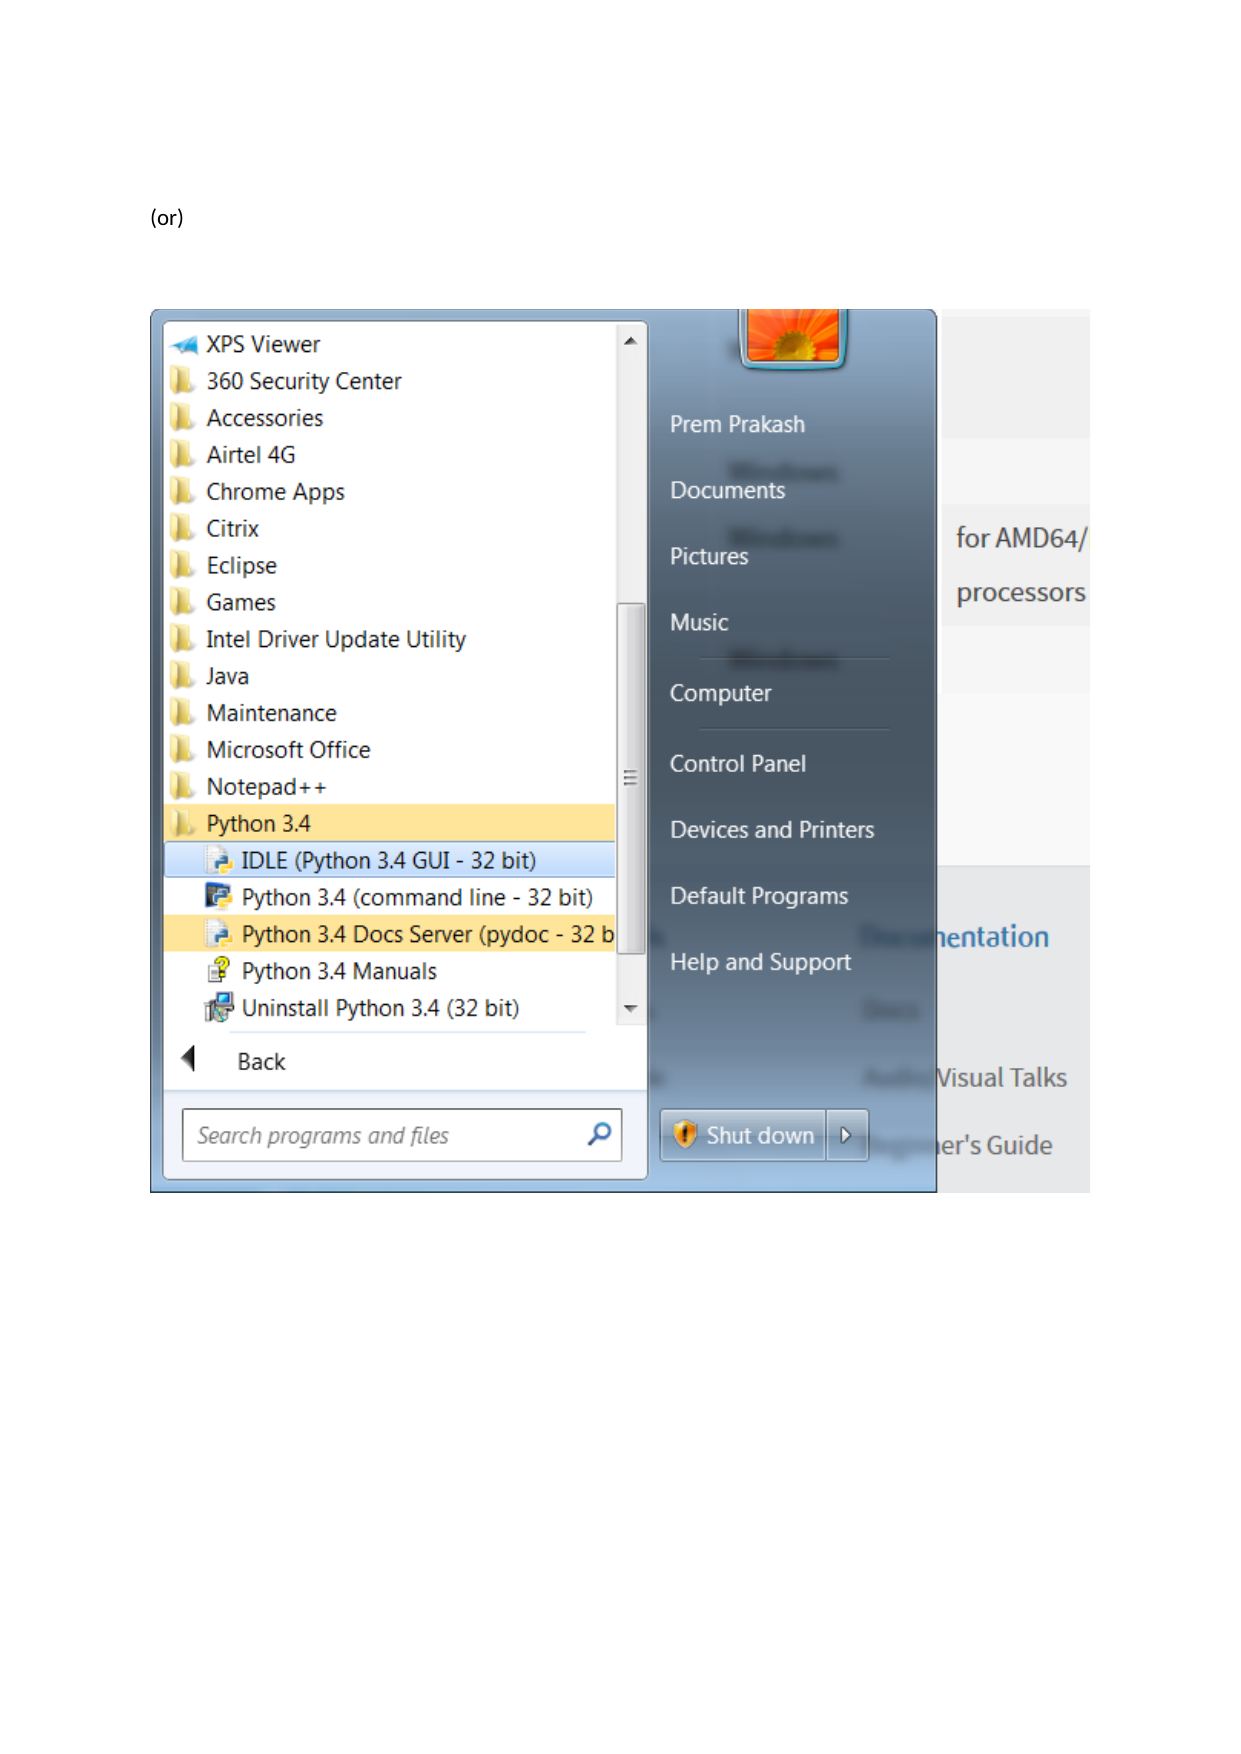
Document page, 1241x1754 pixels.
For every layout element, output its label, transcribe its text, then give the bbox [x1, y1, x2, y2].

text (or) [150, 203, 1090, 231]
picture [150, 309, 1091, 1193]
